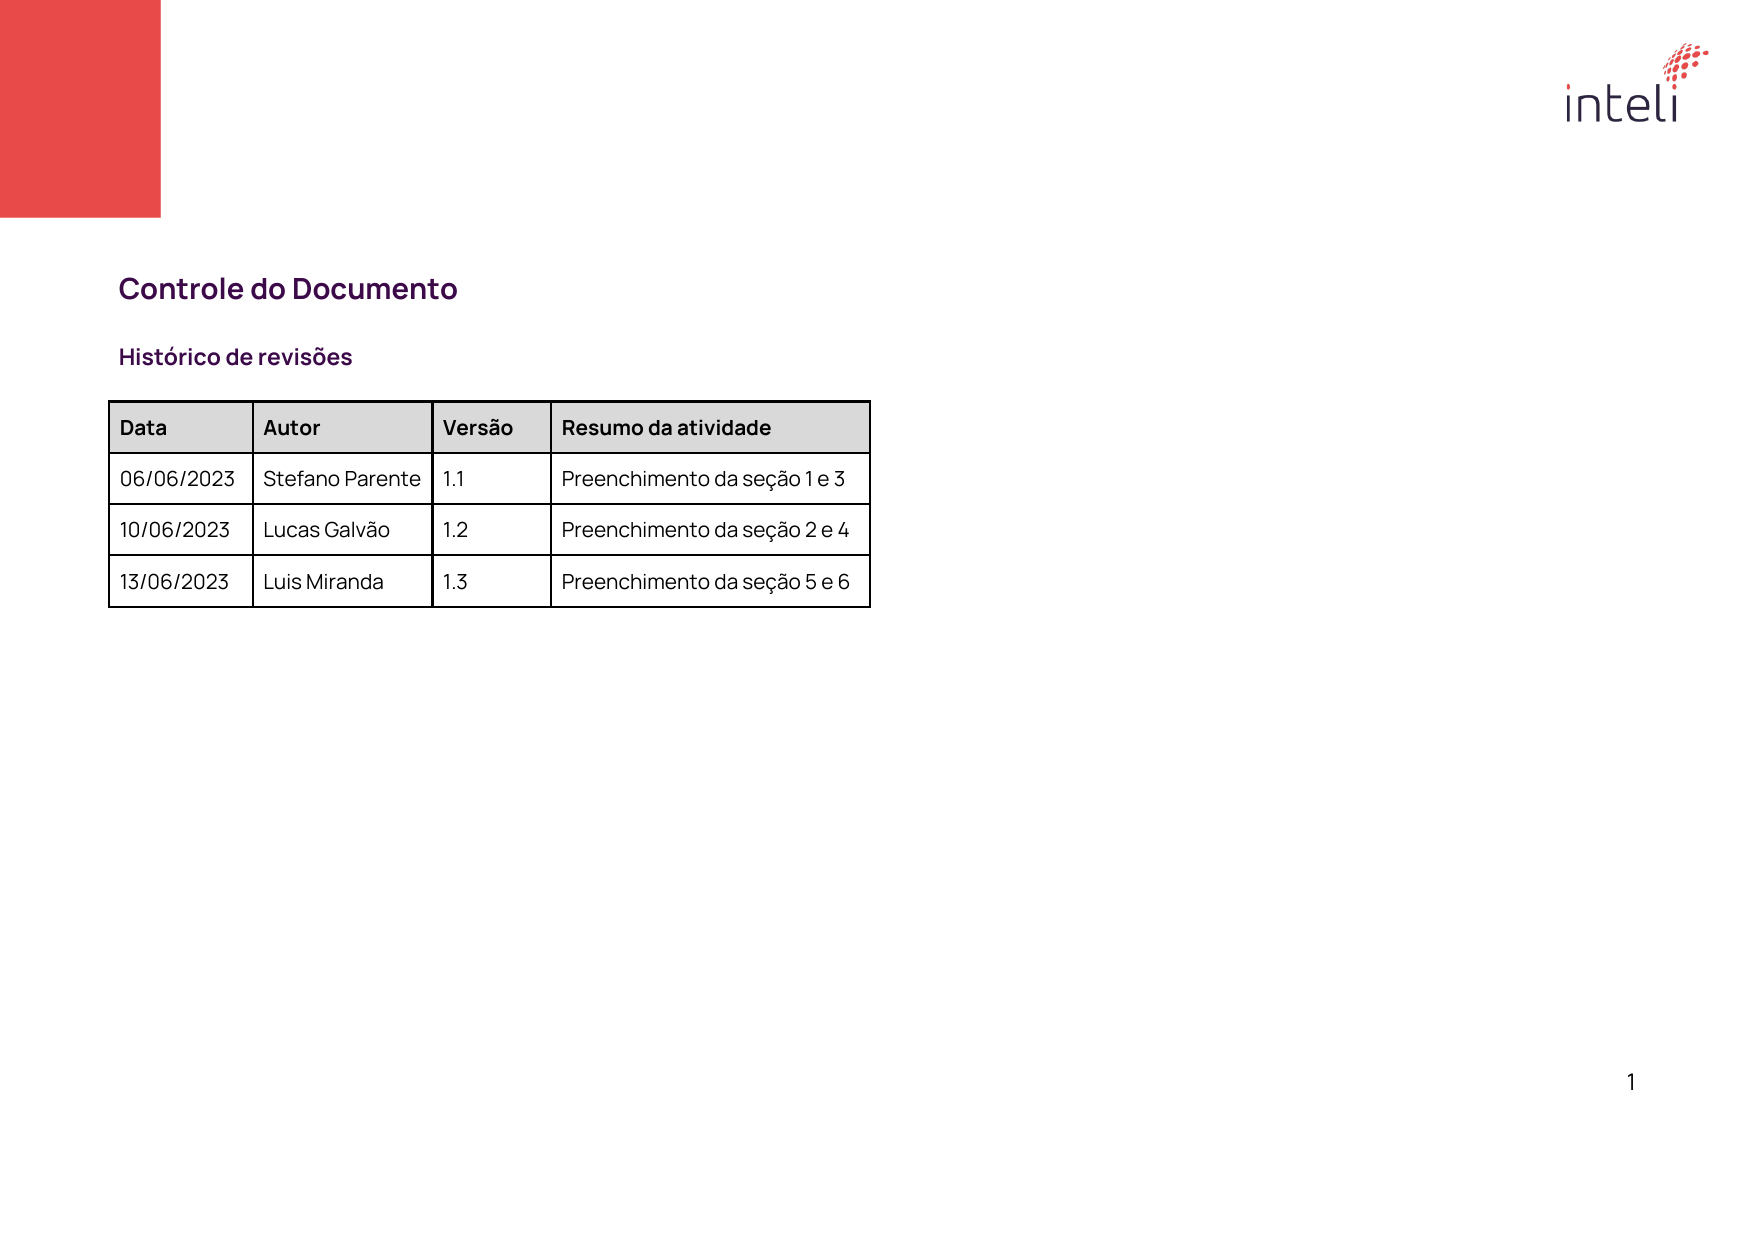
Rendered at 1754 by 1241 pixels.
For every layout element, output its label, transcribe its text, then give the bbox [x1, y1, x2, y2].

table_cell 1.2 [434, 505, 550, 554]
table_cell 1.1 [434, 454, 550, 503]
table_header Resumo da atividade [552, 403, 869, 452]
table_cell Lucas Galvão [254, 505, 431, 554]
table_cell Preenchimento da seção 1 e 3 [552, 454, 869, 503]
table_cell 06/06/2023 [110, 454, 252, 503]
table_cell Luis Miranda [254, 556, 431, 606]
table_cell Preenchimento da seção 2 e 4 [552, 505, 869, 554]
table_header Autor [254, 403, 431, 452]
text Histórico de revisões [118, 341, 839, 372]
table_header Data [110, 403, 252, 452]
picture [1566, 43, 1709, 122]
picture [0, 0, 161, 218]
table_cell 13/06/2023 [110, 556, 252, 606]
table_cell Preenchimento da seção 5 e 6 [552, 556, 869, 606]
table_cell 10/06/2023 [110, 505, 252, 554]
table_cell Stefano Parente [254, 454, 431, 503]
table_header Versão [434, 403, 550, 452]
table_cell 1.3 [434, 556, 550, 606]
text Controle do Documento [118, 268, 839, 308]
